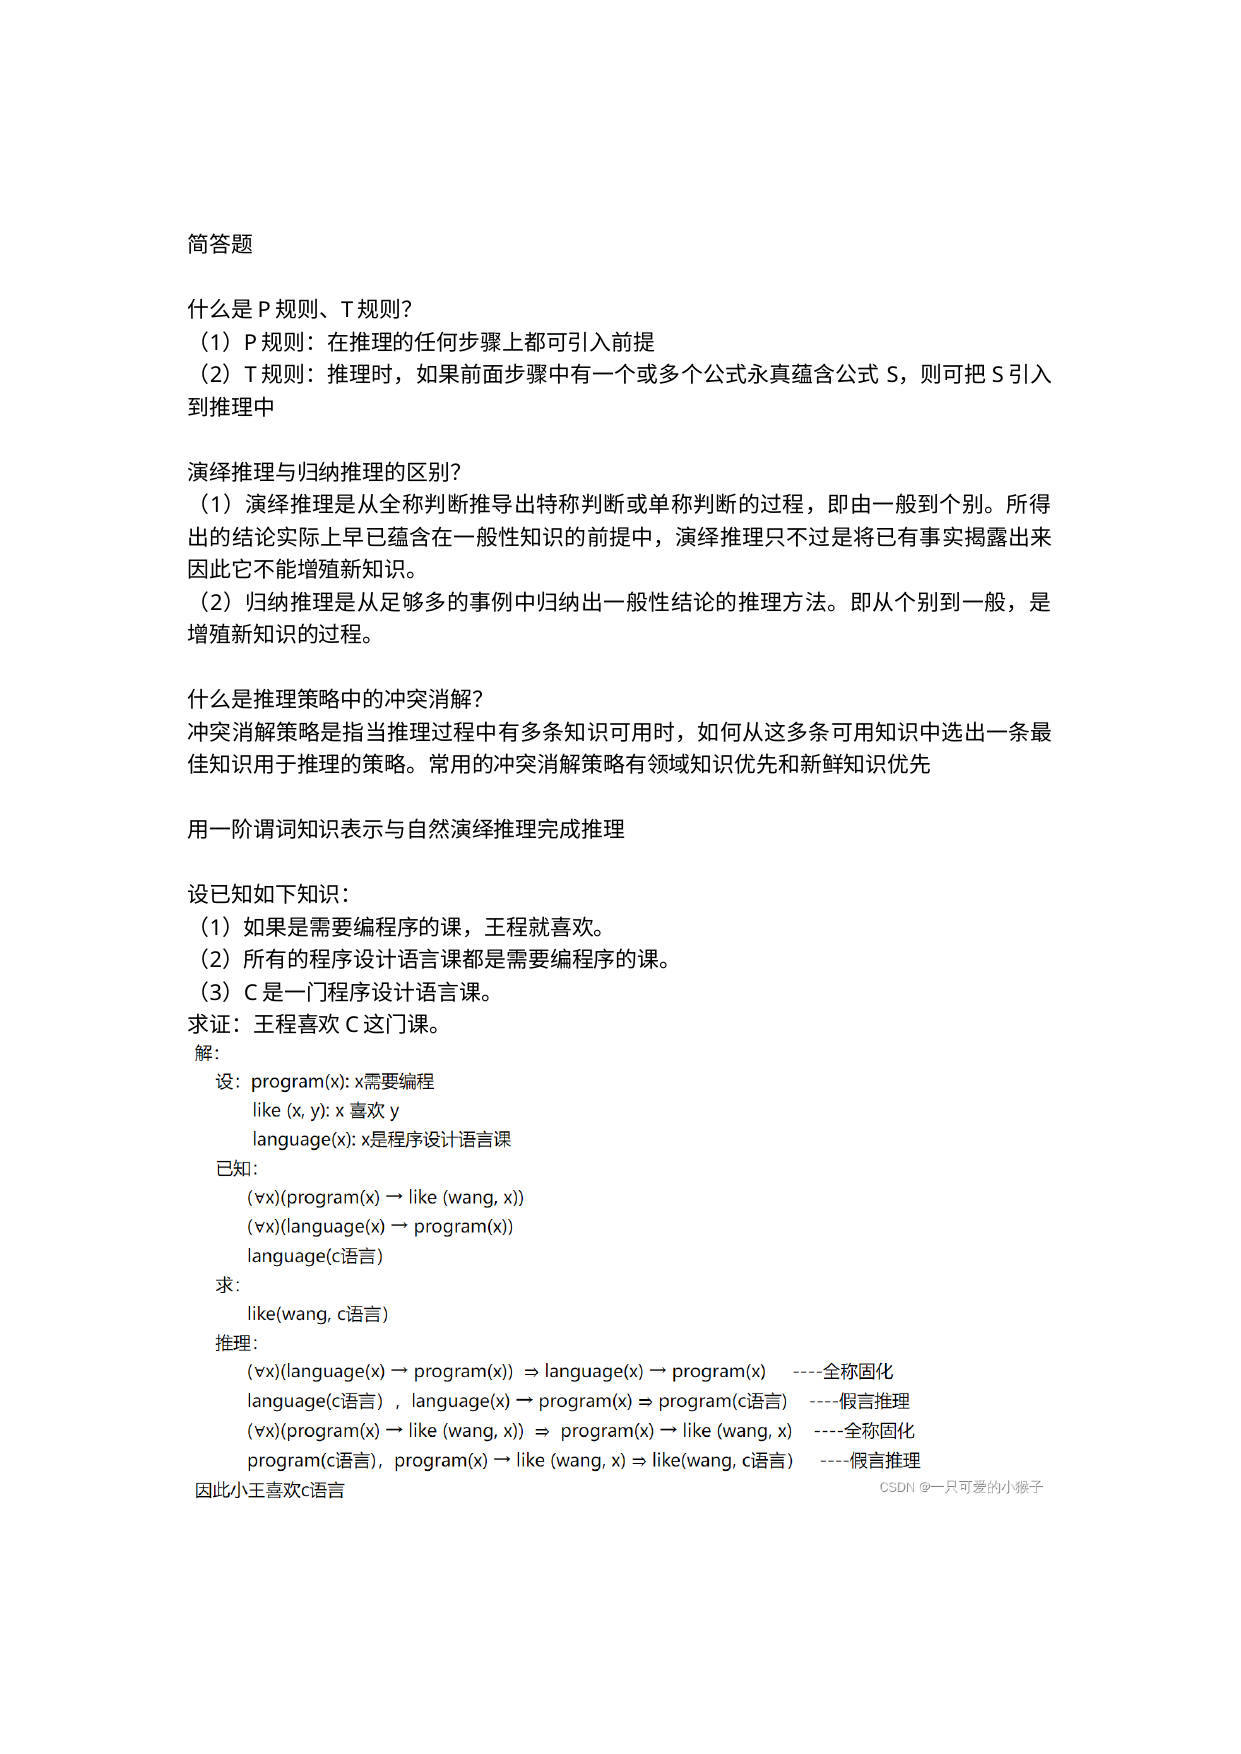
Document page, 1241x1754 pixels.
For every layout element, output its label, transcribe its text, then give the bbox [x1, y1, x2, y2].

text 用一阶谓词知识表示与自然演绎推理完成推理 [187, 812, 1053, 844]
text 演绎推理与归纳推理的区别？ [187, 454, 1053, 487]
text 求证：王程喜欢C这门课。 [187, 1007, 1053, 1039]
text 设已知如下知识： [187, 877, 1053, 909]
text 简答题 [187, 227, 1053, 259]
text 冲突消解策略是指当推理过程中有多条知识可用时，如何从这多条可用知识中选出一条最佳知识用于推理的策略。常用的冲突消解策略有领域知识优先和新鲜知识优先 [187, 714, 1053, 779]
picture [187, 1039, 1053, 1500]
text （2）T规则：推理时，如果前面步骤中有一个或多个公式永真蕴含公式S，则可把S引入到推理中 [187, 357, 1053, 422]
text （2）所有的程序设计语言课都是需要编程序的课。 [187, 942, 1053, 974]
text （3）C是一门程序设计语言课。 [187, 974, 1053, 1007]
text （1）P规则：在推理的任何步骤上都可引入前提 [187, 324, 1053, 357]
text （1）演绎推理是从全称判断推导出特称判断或单称判断的过程，即由一般到个别。所得出的结论实际上早已蕴含在一般性知识的前提中，演绎推理只不过是将已有事实揭露出来，因此它不能增殖新知识。 [187, 487, 1053, 584]
text （2）归纳推理是从足够多的事例中归纳出一般性结论的推理方法。即从个别到一般，是增殖新知识的过程。 [187, 584, 1053, 649]
text 什么是P规则、T规则？ [187, 292, 1053, 324]
text 什么是推理策略中的冲突消解？ [187, 682, 1053, 714]
text （1）如果是需要编程序的课，王程就喜欢。 [187, 909, 1053, 942]
